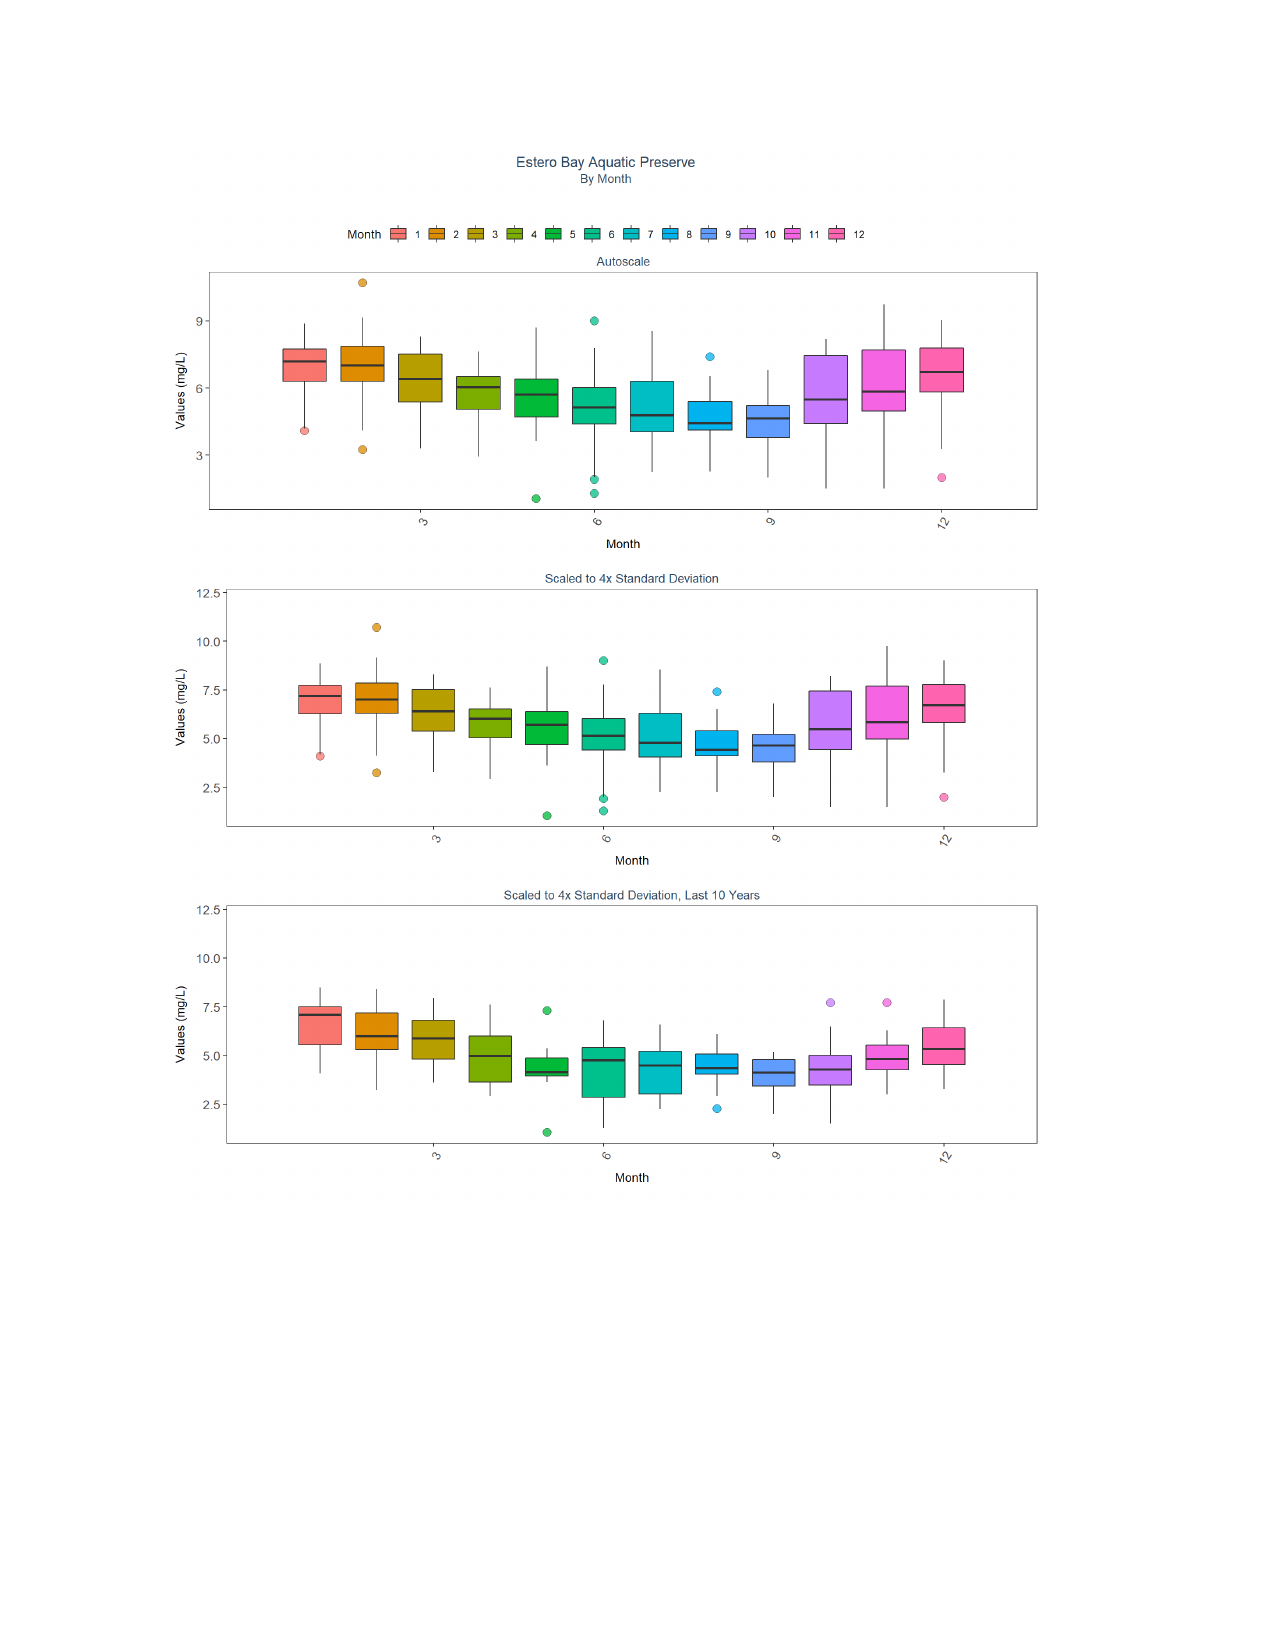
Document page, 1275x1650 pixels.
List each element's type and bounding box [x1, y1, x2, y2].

picture [168, 150, 1044, 1200]
